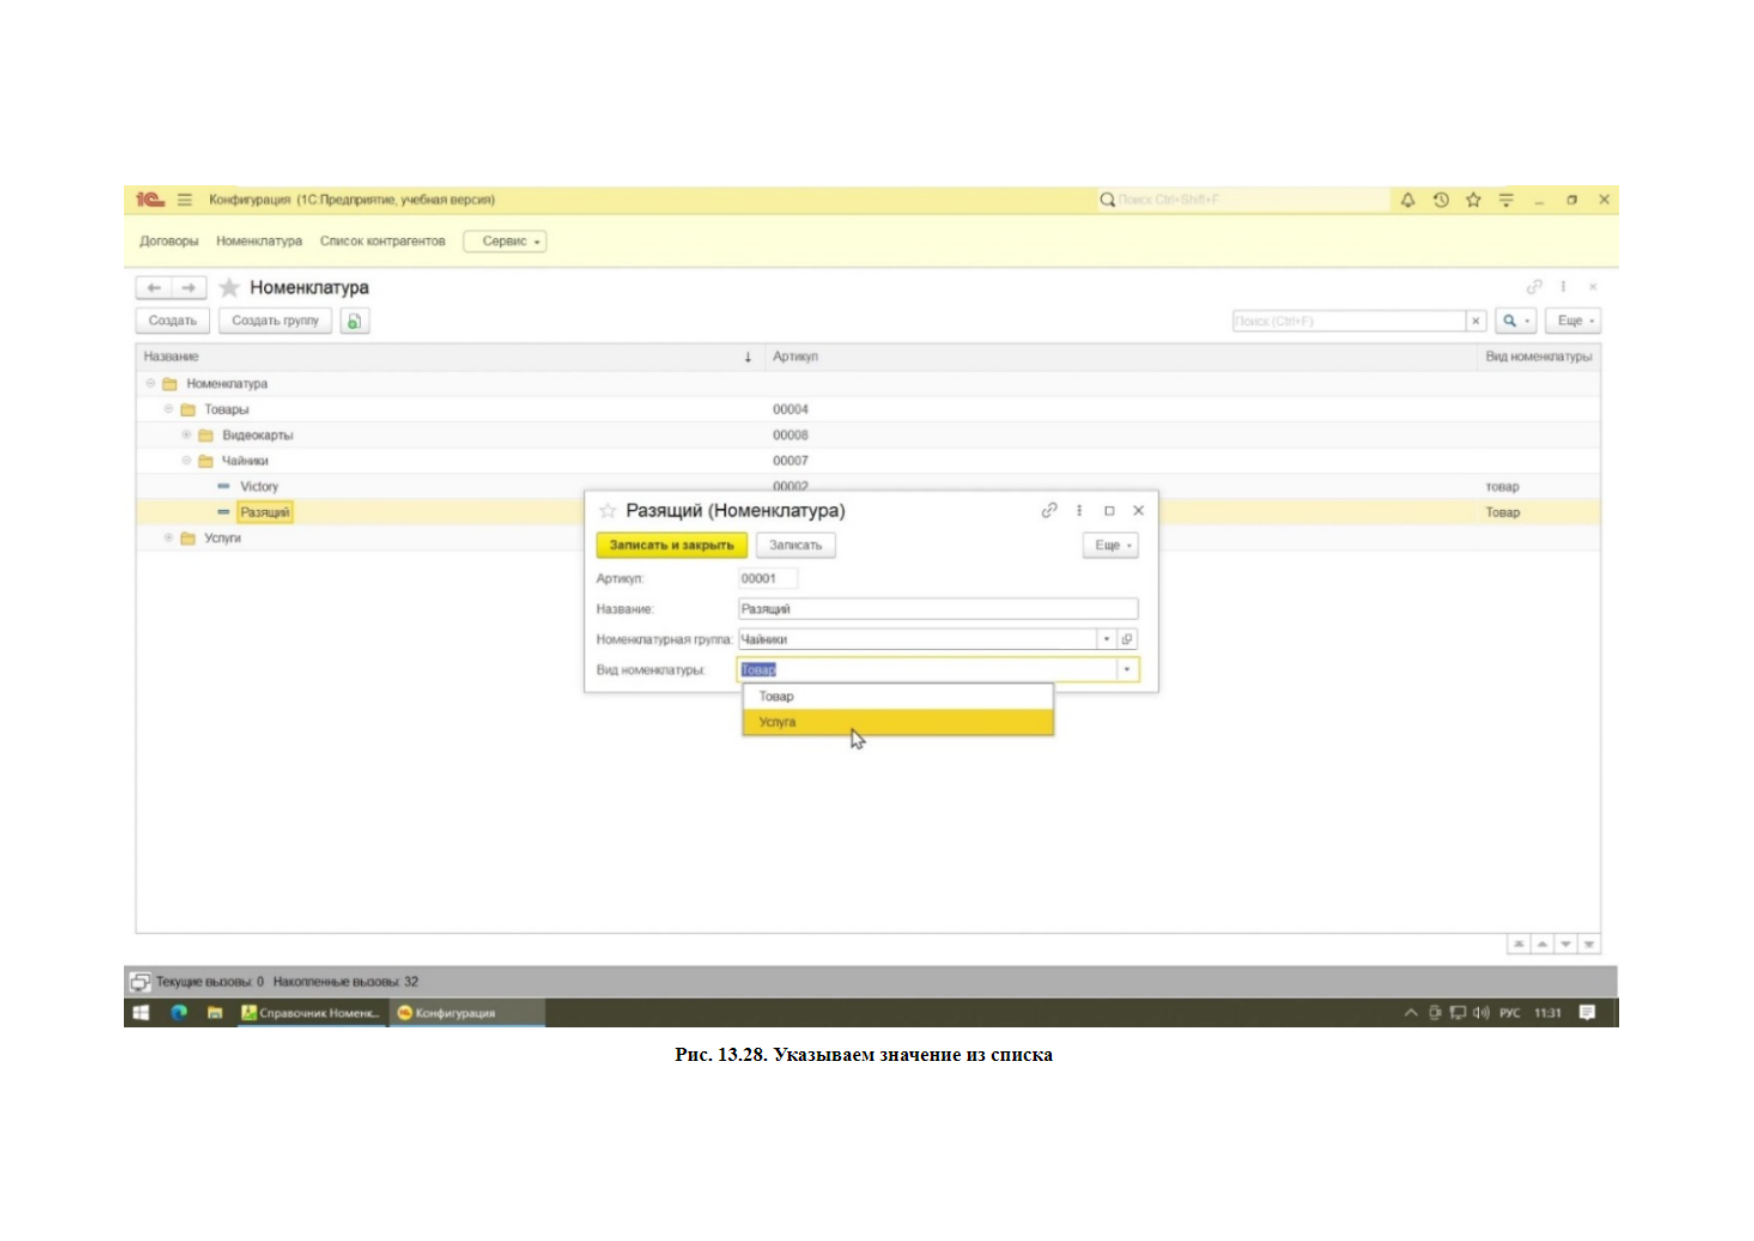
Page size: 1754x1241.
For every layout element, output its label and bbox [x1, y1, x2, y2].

picture [118, 177, 1636, 1067]
